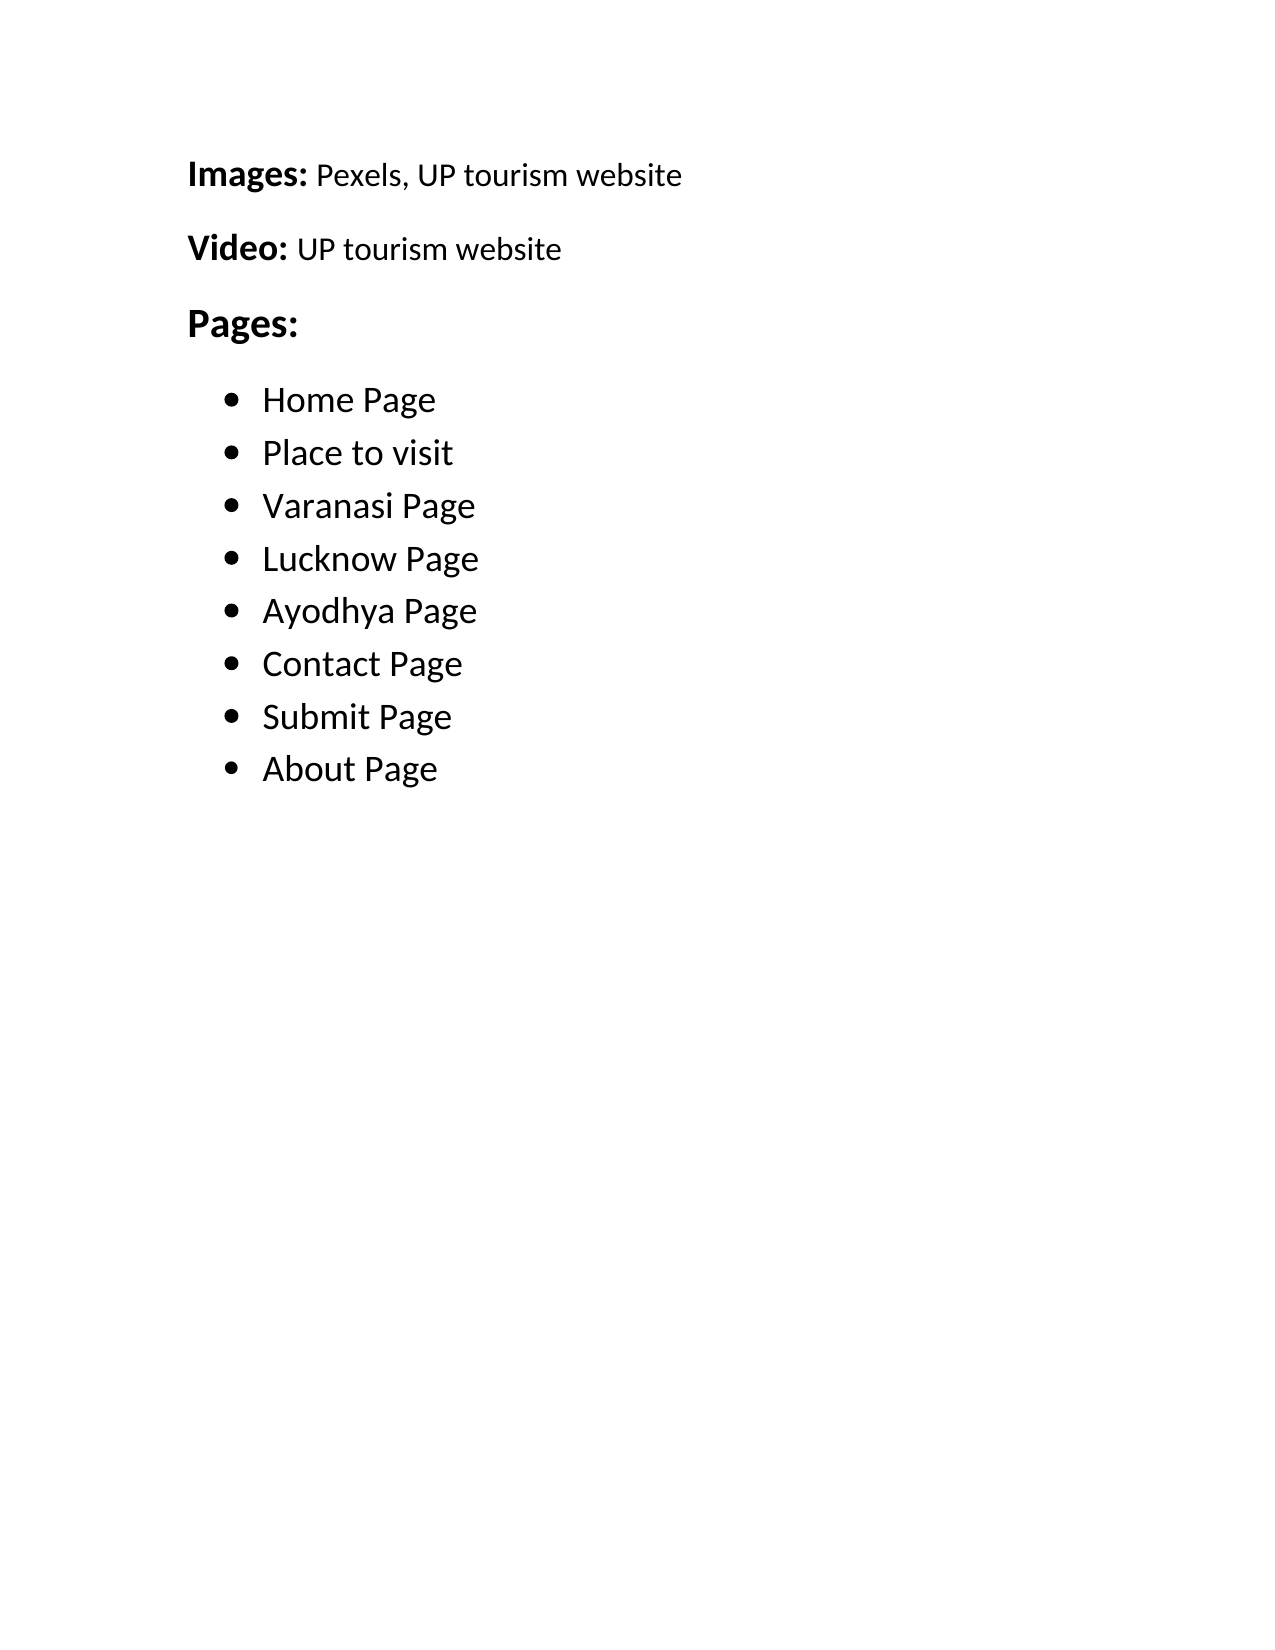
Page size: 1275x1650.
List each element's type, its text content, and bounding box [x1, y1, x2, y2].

list Ayodhya Page [225, 587, 1125, 633]
list Home Page [225, 376, 1125, 422]
list Place to visit [225, 429, 1125, 475]
text Images: Pexels, UP tourism website [187, 150, 1125, 196]
list Contact Page [225, 640, 1125, 686]
text Pages: [187, 297, 1125, 348]
list Lucknow Page [225, 534, 1125, 580]
list Varanasi Page [225, 482, 1125, 528]
list Submit Page [225, 693, 1125, 738]
text Video: UP tourism website [187, 223, 1125, 269]
list About Page [225, 745, 1125, 791]
